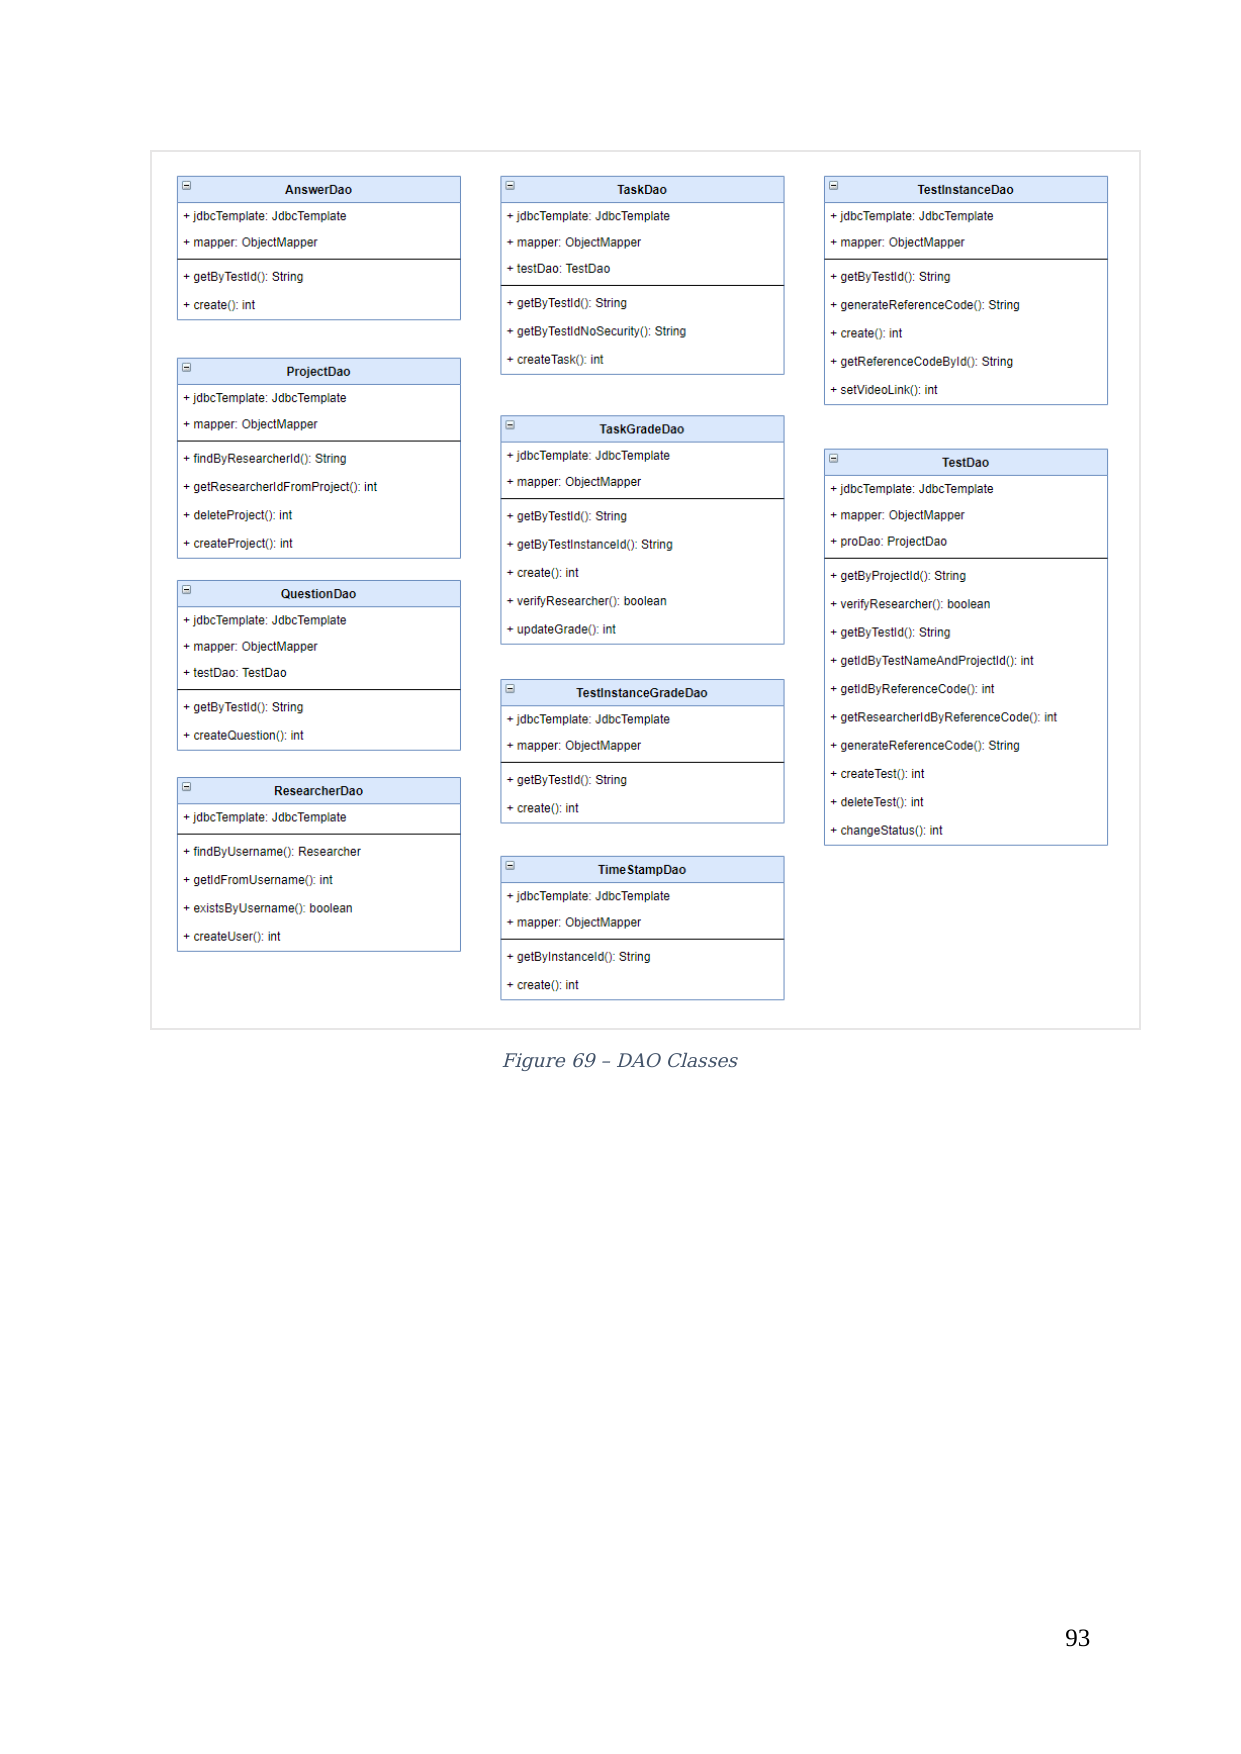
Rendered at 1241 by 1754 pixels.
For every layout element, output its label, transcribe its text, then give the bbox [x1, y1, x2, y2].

picture [152, 152, 1139, 1028]
text Figure 69 – DAO Classes [150, 1048, 1090, 1071]
